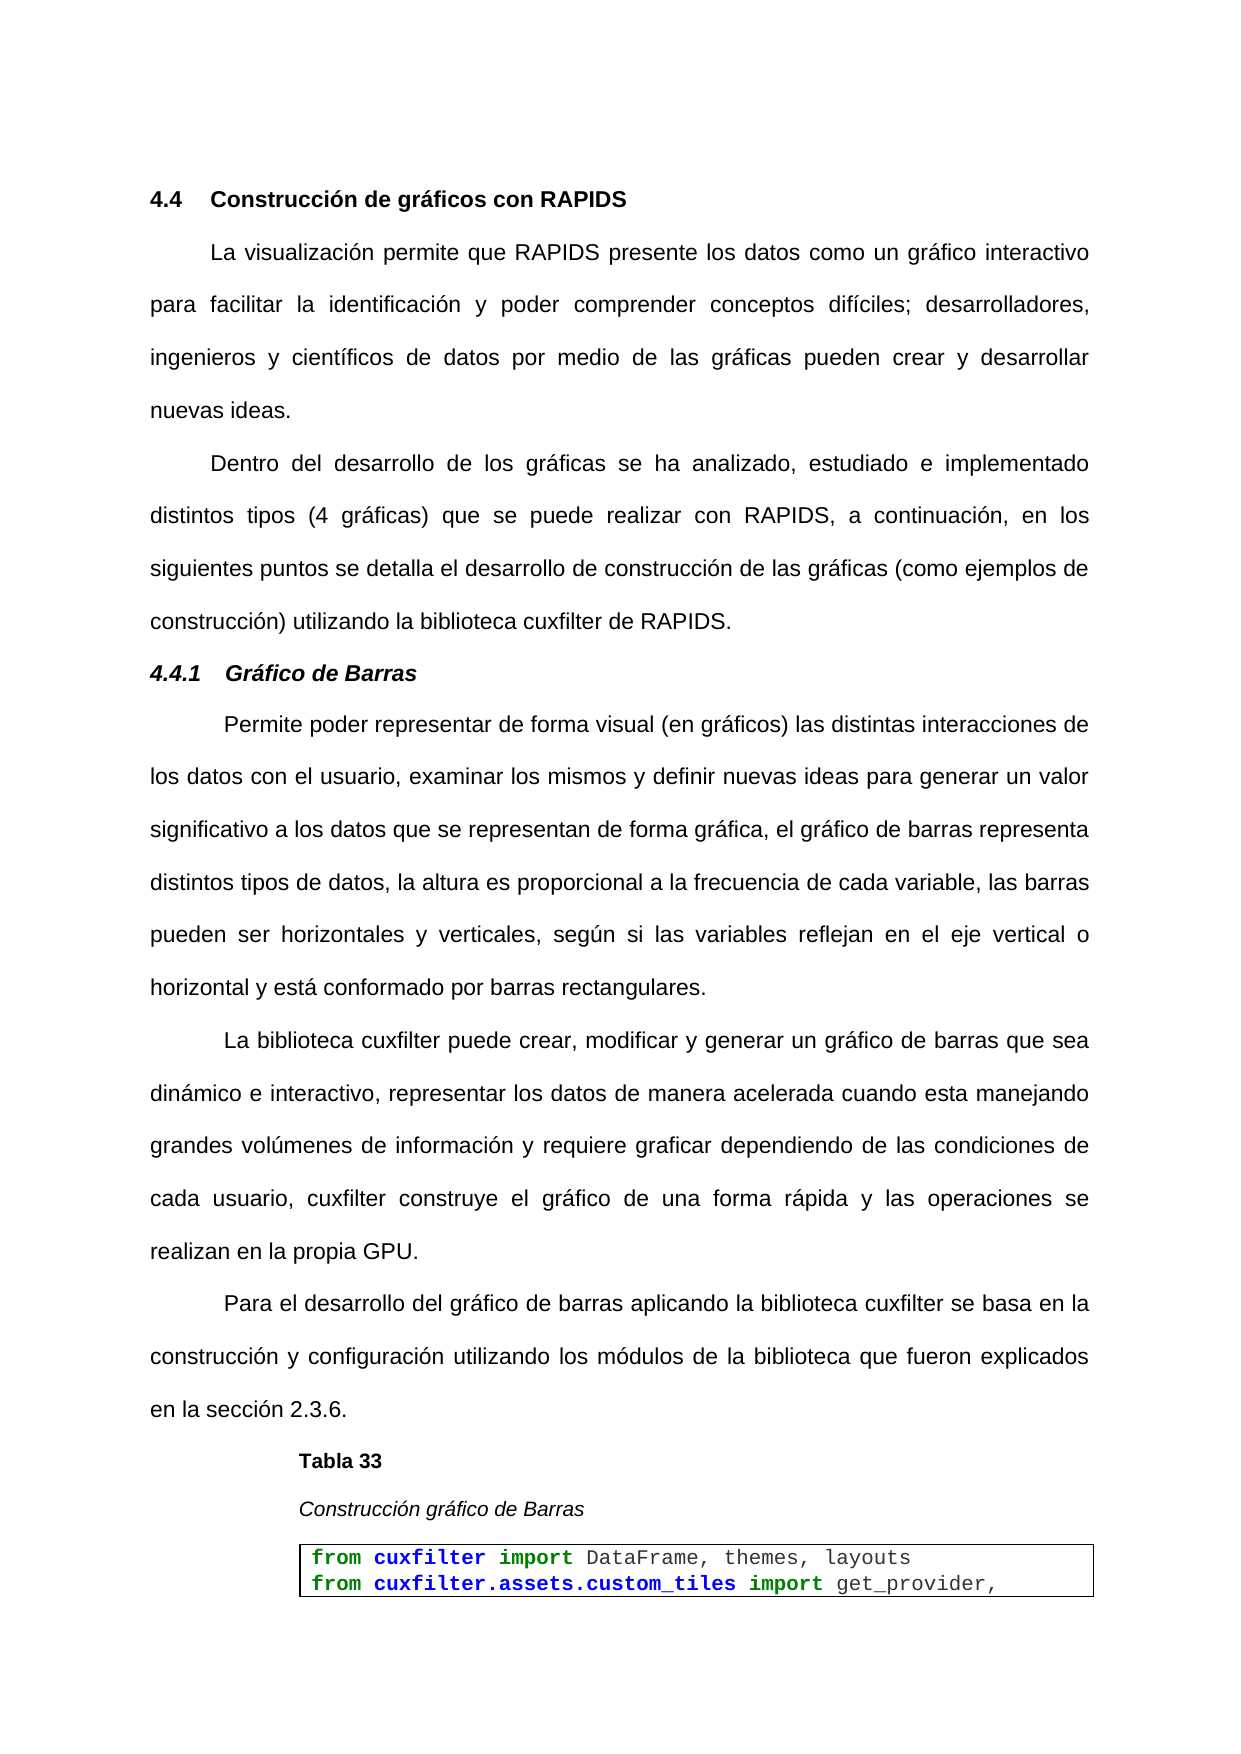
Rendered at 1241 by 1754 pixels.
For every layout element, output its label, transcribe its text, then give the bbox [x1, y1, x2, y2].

text La visualización permite que RAPIDS presente los datos como un gráfico interactivo para facilitar la identificación y poder comprender conceptos difíciles; desarrolladores, ingenieros y científicos de datos por medio de las gráficas pueden crear y desarrollar nuevas ideas. [150, 239, 1090, 423]
list Tabla 33 [299, 1448, 925, 1472]
text Dentro del desarrollo de los gráficas se ha analizado, estudiado e implementado distintos tipos (4 gráficas) que se puede realizar con RAPIDS, a continuación, en los siguientes puntos se detalla el desarrollo de construcción de las gráficas (como ejemplos de construcción) utilizando la biblioteca cuxfilter de RAPIDS. [150, 449, 1090, 634]
text Para el desarrollo del gráfico de barras aplicando la biblioteca cuxfilter se basa en la construcción y configuración utilizando los módulos de la biblioteca que fueron explicados en la sección 2.3.6. [150, 1290, 1090, 1422]
text Permite poder representar de forma visual (en gráficos) las distintas interacciones de los datos con el usuario, examinar los mismos y definir nuevas ideas para generar un valor significativo a los datos que se representan de forma gráfica, el gráfico de barras representa distintos tipos de datos, la altura es proporcional a la frecuencia de cada variable, las barras pueden ser horizontales y verticales, según si las variables reflejan en el eje vertical o horizontal y está conformado por barras rectangulares. [150, 711, 1090, 1001]
subtitle Gráfico de Barras [150, 660, 1090, 687]
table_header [301, 1545, 1093, 1596]
subtitle Construcción de gráficos con RAPIDS [150, 186, 1090, 212]
text Construcción gráfico de Barras [299, 1496, 1090, 1520]
text La biblioteca cuxfilter puede crear, modificar y generar un gráfico de barras que sea dinámico e interactivo, representar los datos de manera acelerada cuando esta manejando grandes volúmenes de información y requiere graficar dependiendo de las condiciones de cada usuario, cuxfilter construye el gráfico de una forma rápida y las operaciones se realizan en la propia GPU. [150, 1027, 1090, 1264]
